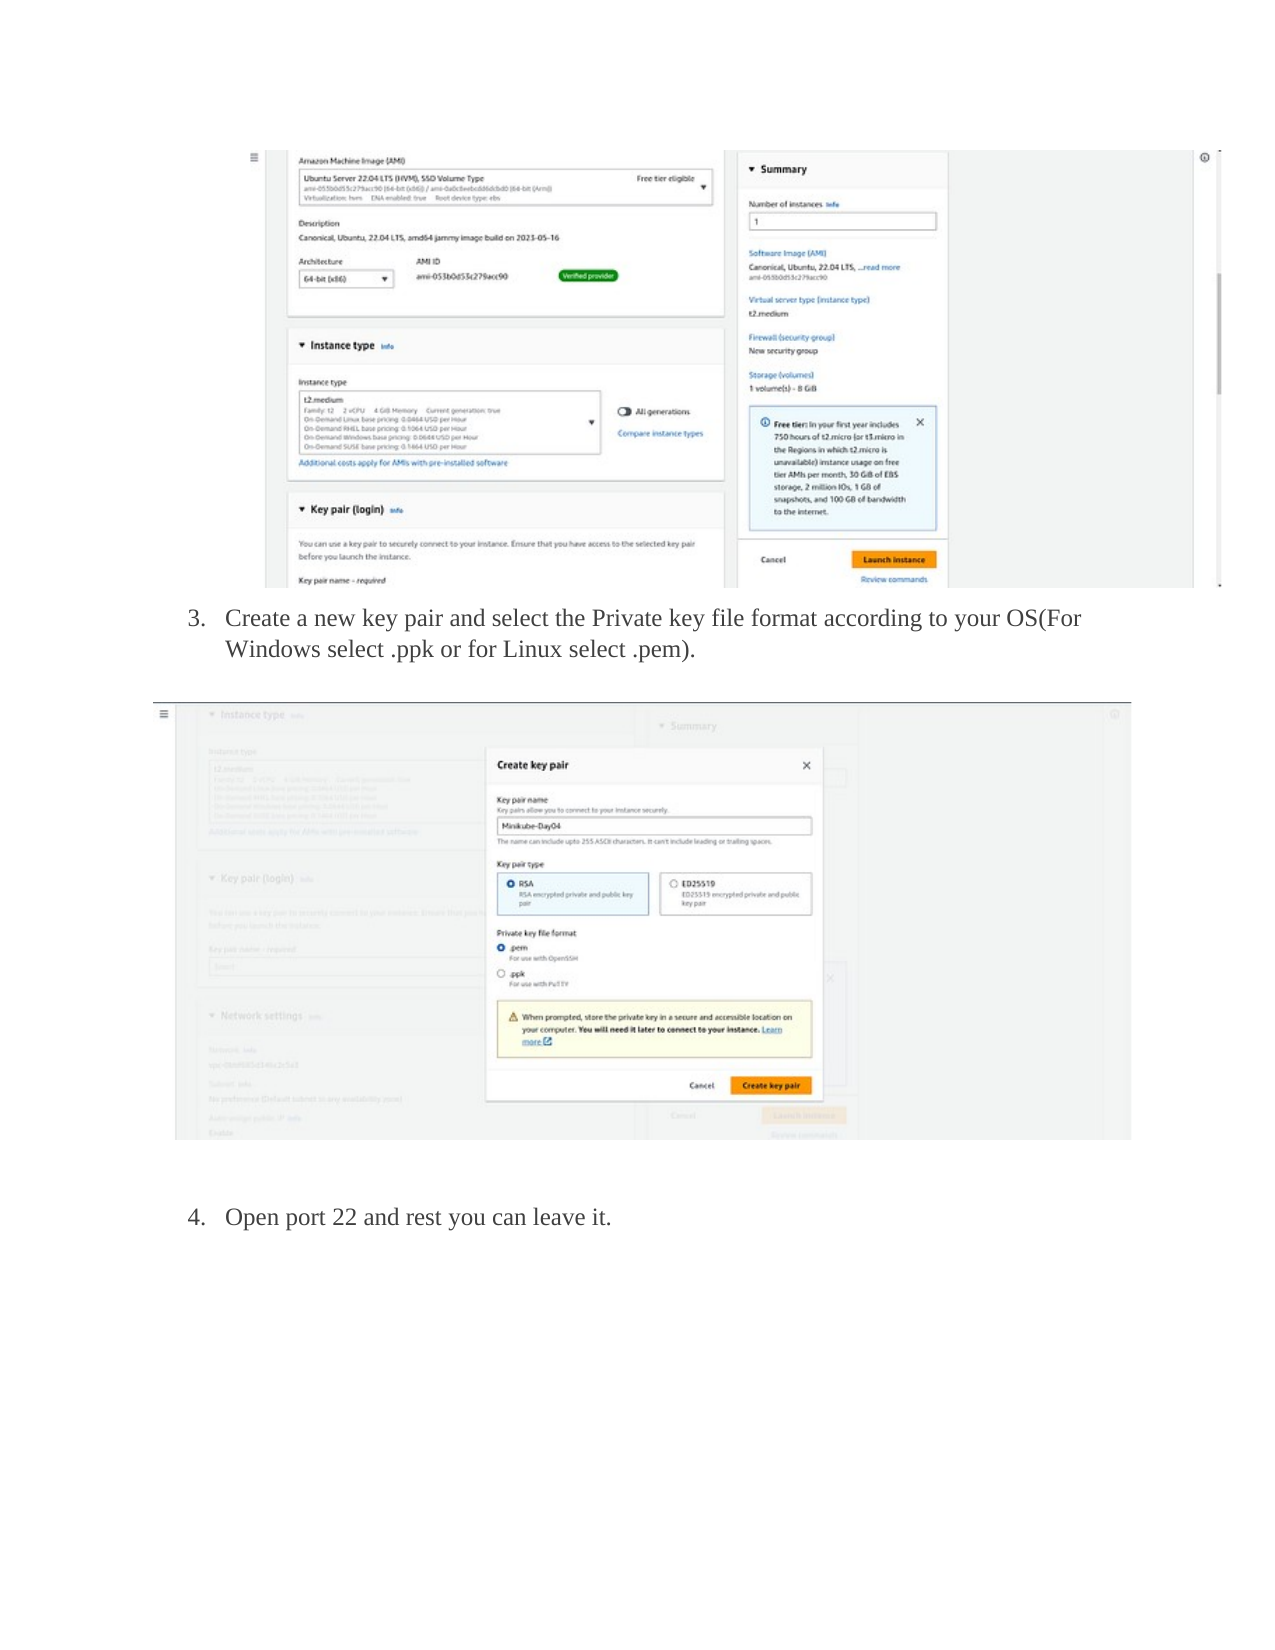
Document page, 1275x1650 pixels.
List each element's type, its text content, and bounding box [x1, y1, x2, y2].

picture [153, 702, 1132, 1140]
picture [250, 150, 1222, 588]
list Open port 22 and rest you can leave it. [187, 1202, 1125, 1231]
list Create a new key pair and select the Private key file format according to your OS(For Windows select .ppk or for Linux select .pem). [187, 603, 1125, 663]
